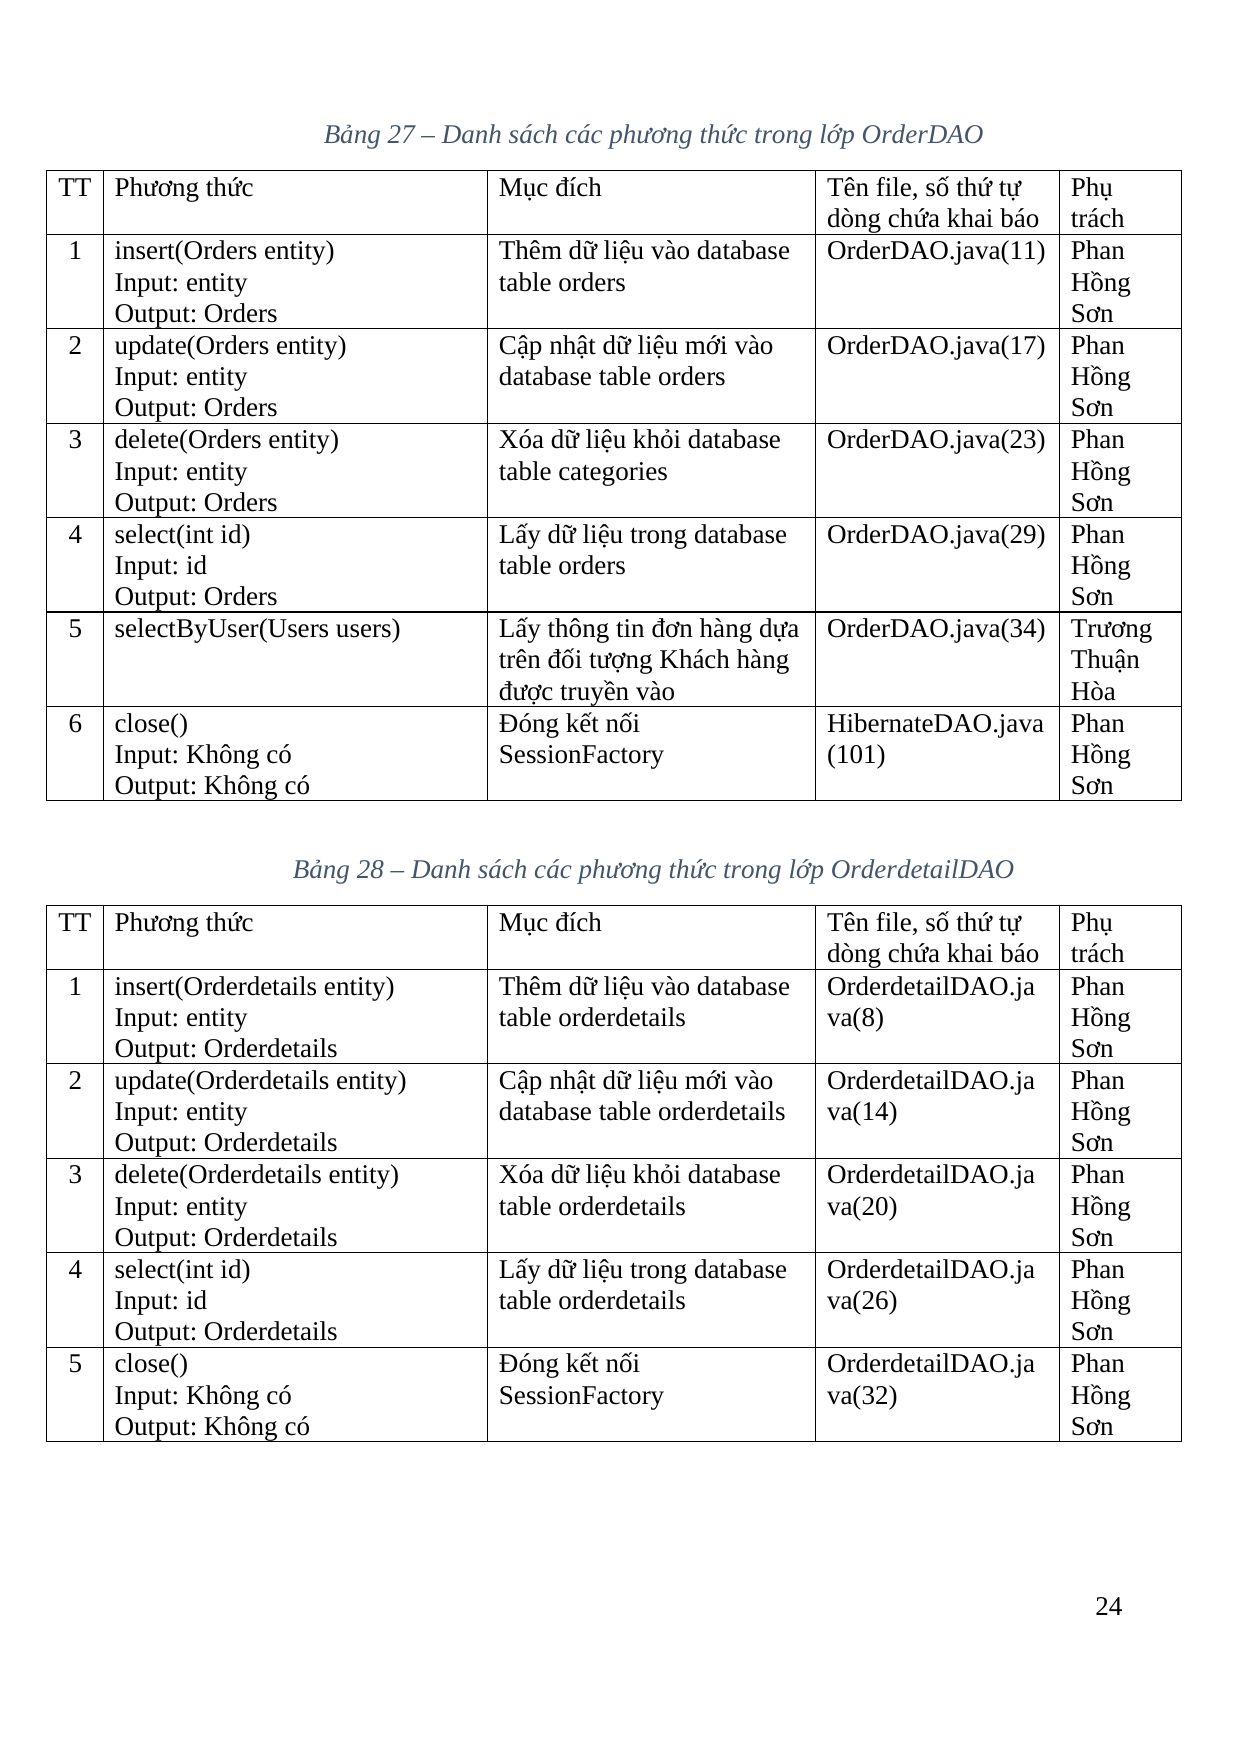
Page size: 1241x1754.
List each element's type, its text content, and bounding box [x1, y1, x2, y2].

table_cell Phan Hồng Sơn [1060, 424, 1181, 517]
table_cell Thêm dữ liệu vào database table orderdetails [488, 970, 815, 1063]
table_cell 3 [47, 1159, 103, 1252]
table_cell Phan Hồng Sơn [1060, 970, 1181, 1063]
table_cell Phan Hồng Sơn [1060, 1064, 1181, 1158]
table_header Tên file, số thứ tự dòng chứa khai báo [816, 906, 1059, 969]
table_cell OrderDAO.java(17) [816, 329, 1059, 422]
table_header Phương thức [104, 171, 487, 233]
table_cell 6 [47, 707, 103, 800]
table_cell Phan Hồng Sơn [1060, 1159, 1181, 1252]
table_header Tên file, số thứ tự dòng chứa khai báo [816, 171, 1059, 233]
table_cell 2 [47, 329, 103, 422]
table_cell close() Input: Không có Output: Không có [104, 707, 487, 800]
table_header TT [47, 906, 103, 969]
text Bảng 27 – Danh sách các phương thức trong lớp OrderDAO [187, 118, 1122, 149]
table_cell Thêm dữ liệu vào database table orders [488, 235, 815, 328]
table_cell OrderDAO.java(29) [816, 518, 1059, 611]
table_cell 4 [47, 518, 103, 611]
table_cell OrderdetailDAO.java(26) [816, 1253, 1059, 1347]
table_cell 1 [47, 235, 103, 328]
table_cell Phan Hồng Sơn [1060, 235, 1181, 328]
table_cell 3 [47, 424, 103, 517]
table_cell update(Orders entity) Input: entity Output: Orders [104, 329, 487, 422]
table_cell OrderdetailDAO.java(20) [816, 1159, 1059, 1252]
table_cell delete(Orderdetails entity) Input: entity Output: Orderdetails [104, 1159, 487, 1252]
table_cell Xóa dữ liệu khỏi database table categories [488, 424, 815, 517]
table_header Mục đích [488, 171, 815, 233]
table_cell insert(Orders entity) Input: entity Output: Orders [104, 235, 487, 328]
table_cell Trương Thuận Hòa [1060, 613, 1181, 706]
table_cell update(Orderdetails entity) Input: entity Output: Orderdetails [104, 1064, 487, 1158]
table_cell 4 [47, 1253, 103, 1347]
table_header Phụ trách [1060, 171, 1181, 233]
table_cell OrderDAO.java(23) [816, 424, 1059, 517]
table_cell Phan Hồng Sơn [1060, 518, 1181, 611]
table_cell Lấy dữ liệu trong database table orders [488, 518, 815, 611]
table_cell HibernateDAO.java(101) [816, 707, 1059, 800]
table_cell 5 [47, 1348, 103, 1441]
table_cell delete(Orders entity) Input: entity Output: Orders [104, 424, 487, 517]
table_cell 1 [47, 970, 103, 1063]
table_cell select(int id) Input: id Output: Orders [104, 518, 487, 611]
table_cell close() Input: Không có Output: Không có [104, 1348, 487, 1441]
table_header Phương thức [104, 906, 487, 969]
table_cell 5 [47, 613, 103, 706]
table_cell Cập nhật dữ liệu mới vào database table orders [488, 329, 815, 422]
table_header Mục đích [488, 906, 815, 969]
table_cell OrderdetailDAO.java(32) [816, 1348, 1059, 1441]
table_cell Xóa dữ liệu khỏi database table orderdetails [488, 1159, 815, 1252]
table_cell Lấy thông tin đơn hàng dựa trên đối tượng Khách hàng được truyền vào [488, 613, 815, 706]
table_cell OrderdetailDAO.java(14) [816, 1064, 1059, 1158]
text Bảng 28 – Danh sách các phương thức trong lớp OrderdetailDAO [187, 853, 1122, 884]
table_cell Cập nhật dữ liệu mới vào database table orderdetails [488, 1064, 815, 1158]
table_cell insert(Orderdetails entity) Input: entity Output: Orderdetails [104, 970, 487, 1063]
table_cell Phan Hồng Sơn [1060, 1348, 1181, 1441]
table_cell Đóng kết nối SessionFactory [488, 707, 815, 800]
table_cell Phan Hồng Sơn [1060, 329, 1181, 422]
table_cell Đóng kết nối SessionFactory [488, 1348, 815, 1441]
table_cell select(int id) Input: id Output: Orderdetails [104, 1253, 487, 1347]
table_cell Phan Hồng Sơn [1060, 707, 1181, 800]
table_cell selectByUser(Users users) [104, 613, 487, 706]
table_header Phụ trách [1060, 906, 1181, 969]
table_cell OrderDAO.java(11) [816, 235, 1059, 328]
table_cell OrderdetailDAO.java(8) [816, 970, 1059, 1063]
table_header TT [47, 171, 103, 233]
table_cell 2 [47, 1064, 103, 1158]
table_cell Lấy dữ liệu trong database table orderdetails [488, 1253, 815, 1347]
table_cell Phan Hồng Sơn [1060, 1253, 1181, 1347]
table_cell OrderDAO.java(34) [816, 613, 1059, 706]
